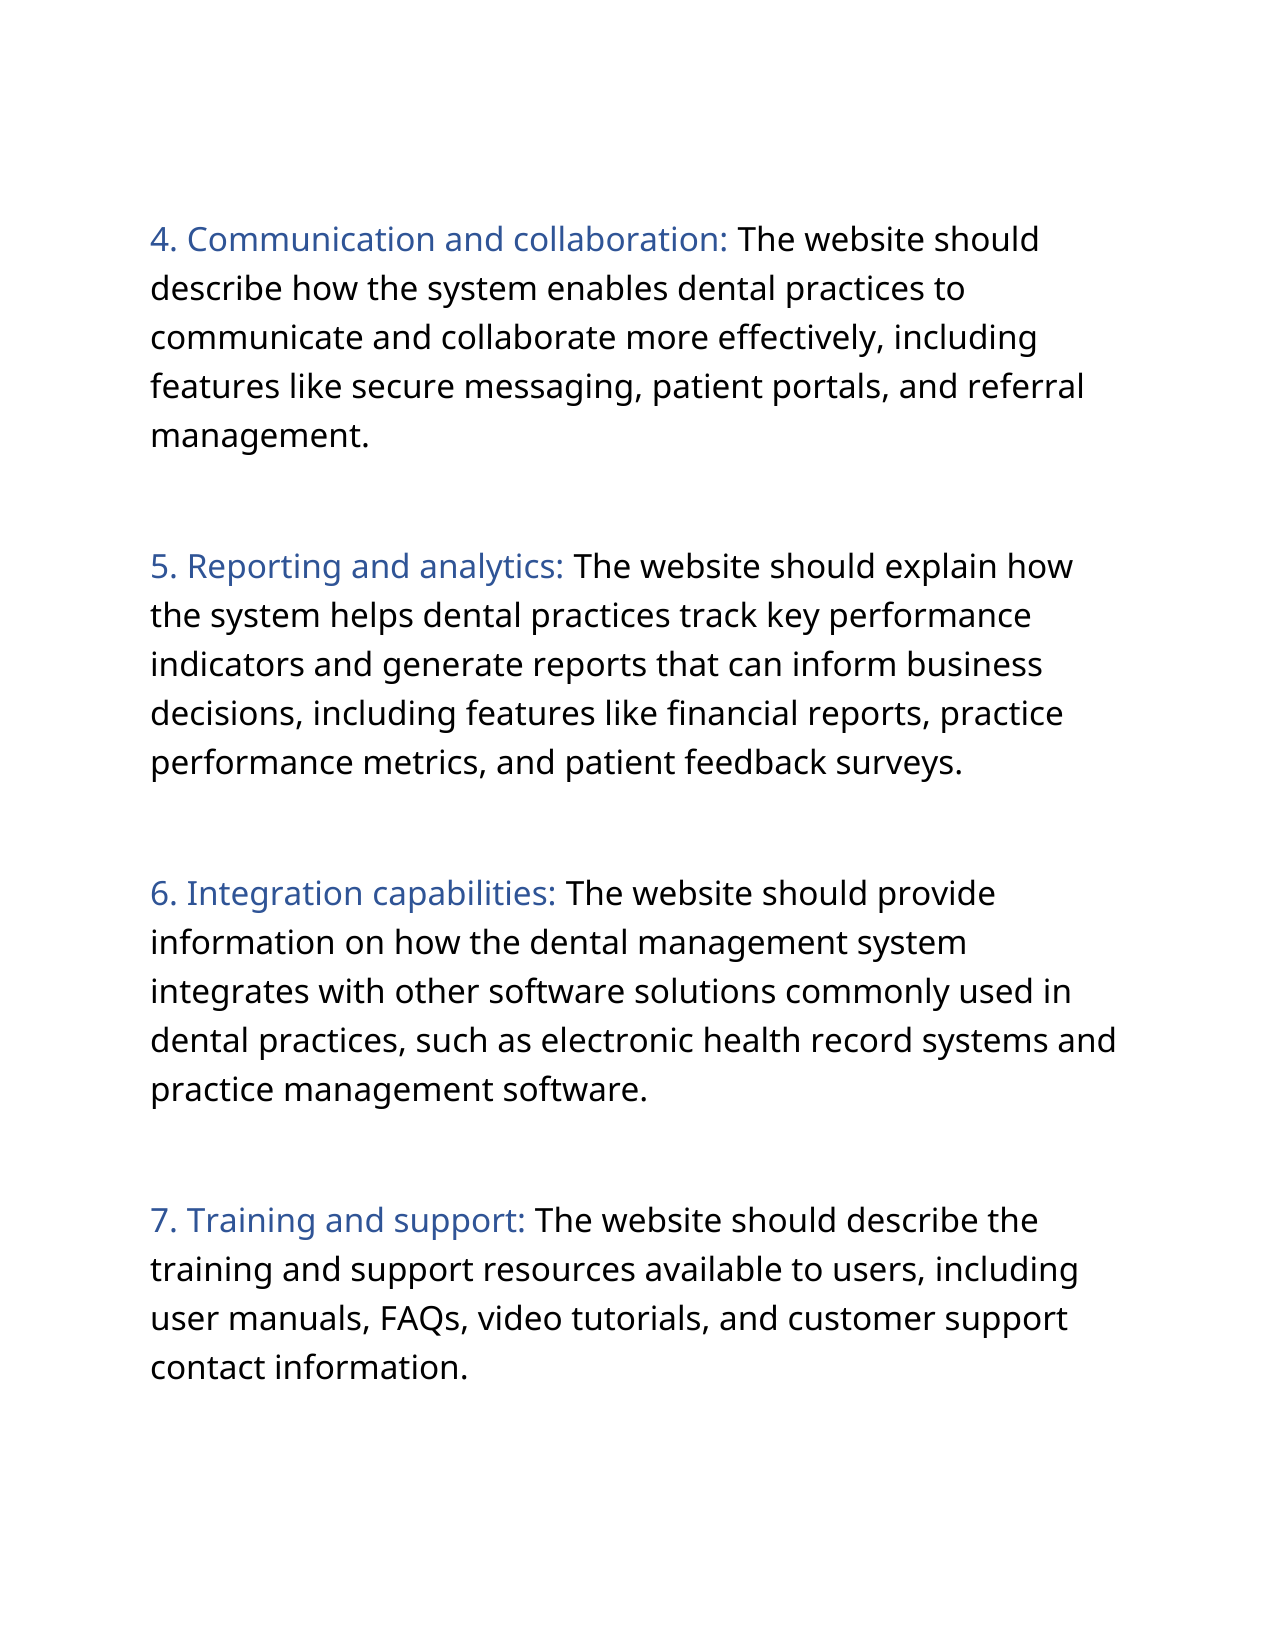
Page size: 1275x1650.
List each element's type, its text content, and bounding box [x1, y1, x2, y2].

text 6. Integration capabilities: The website should provide information on how the dental management system integrates with other software solutions commonly used in dental practices, such as electronic health record systems and practice management software. [150, 870, 1125, 1111]
text 4. Communication and collaboration: The website should describe how the system enables dental practices to communicate and collaborate more effectively, including features like secure messaging, patient portals, and referral management. [150, 216, 1125, 457]
text 7. Training and support: The website should describe the training and support resources available to users, including user manuals, FAQs, video tutorials, and customer support contact information. [150, 1197, 1125, 1389]
text 5. Reporting and analytics: The website should explain how the system helps dental practices track key performance indicators and generate reports that can inform business decisions, including features like financial reports, practice performance metrics, and patient feedback surveys. [150, 543, 1125, 784]
